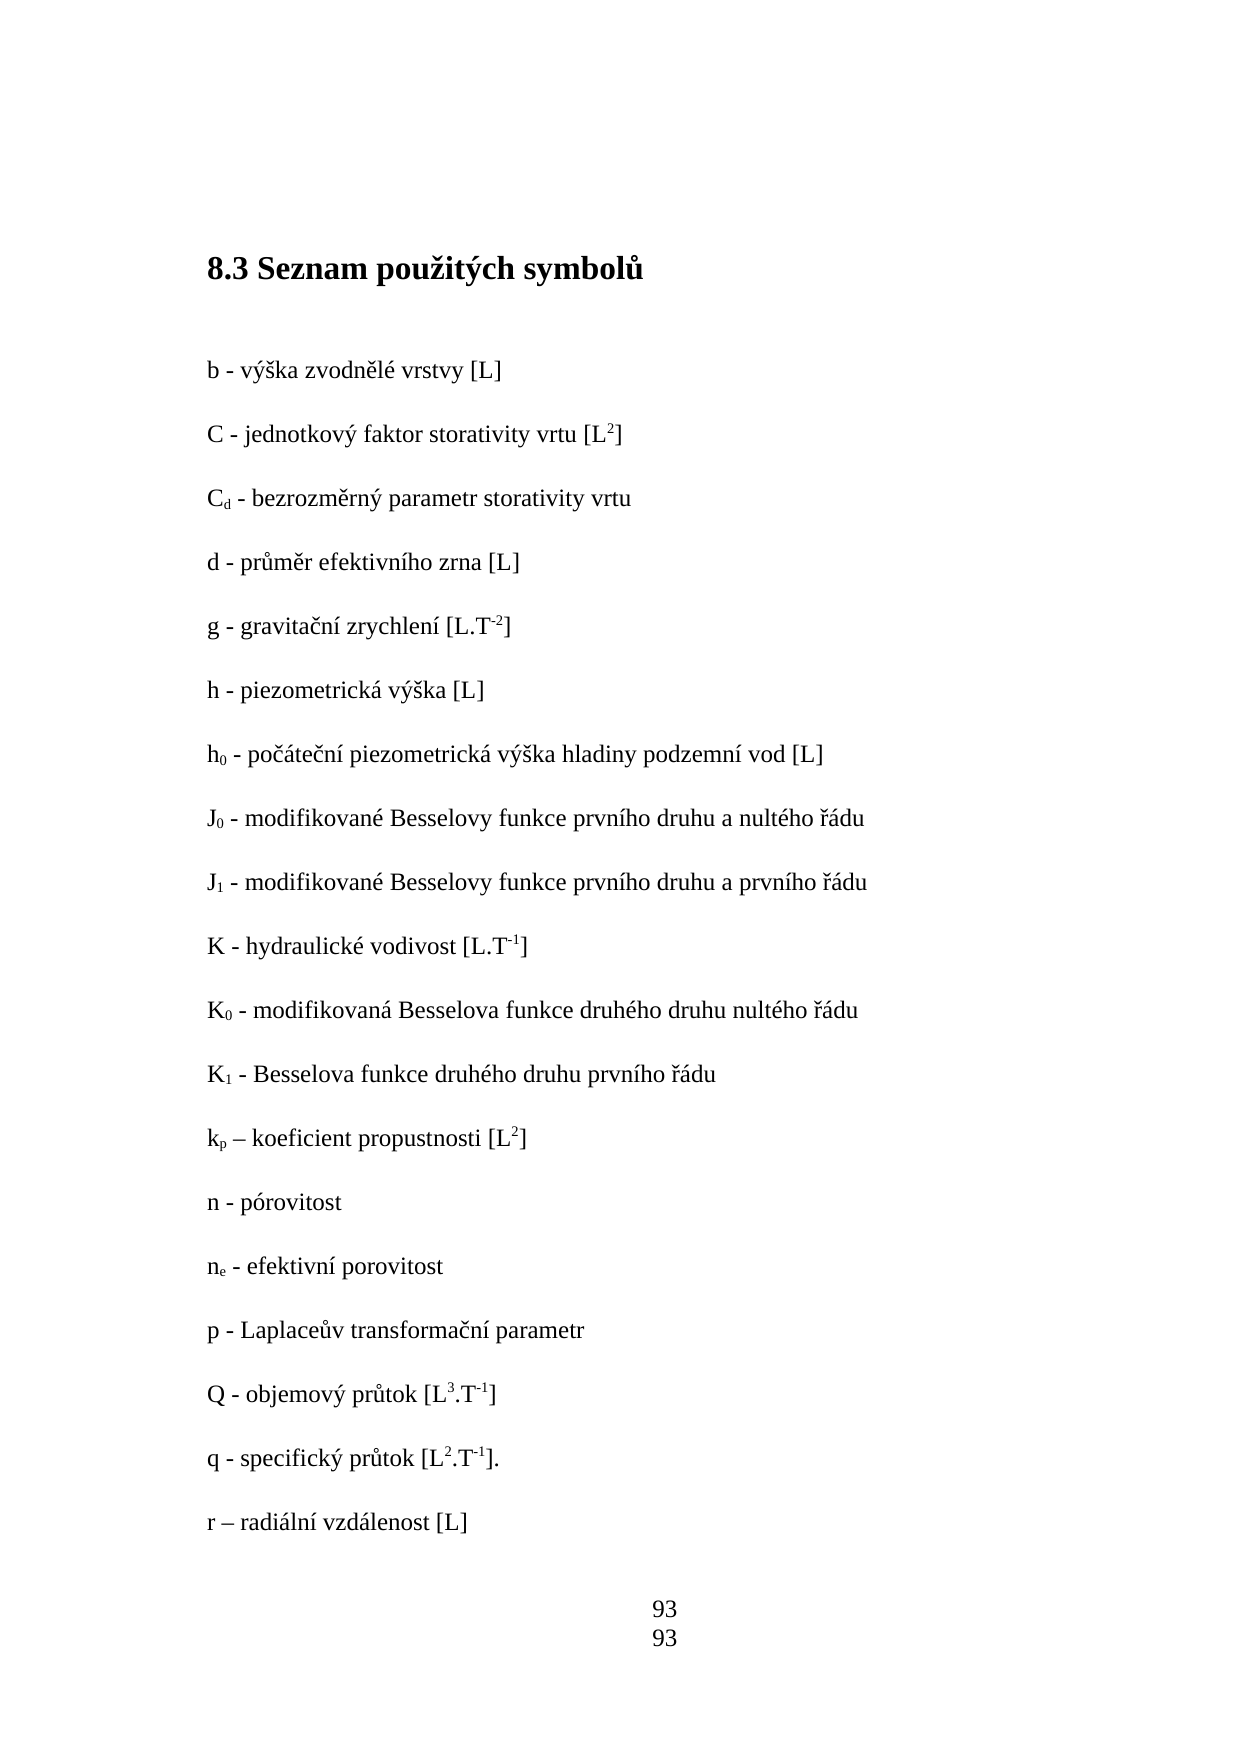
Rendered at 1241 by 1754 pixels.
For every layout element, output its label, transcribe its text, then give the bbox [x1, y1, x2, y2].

text n - pórovitost [207, 1187, 1122, 1216]
text p - Laplaceův transformační parametr [207, 1315, 1122, 1344]
text g - gravitační zrychlení [L.T-2] [207, 611, 1122, 640]
text K1 - Besselova funkce druhého druhu prvního řádu [207, 1059, 1122, 1088]
text J1 - modifikované Besselovy funkce prvního druhu a prvního řádu [207, 867, 1122, 896]
text q - specifický průtok [L2.T-1]. [207, 1443, 1122, 1472]
text d - průměr efektivního zrna [L] [207, 547, 1122, 576]
text J0 - modifikované Besselovy funkce prvního druhu a nultého řádu [207, 803, 1122, 832]
text Cd - bezrozměrný parametr storativity vrtu [207, 483, 1122, 512]
text h0 - počáteční piezometrická výška hladiny podzemní vod [L] [207, 739, 1122, 768]
text b - výška zvodnělé vrstvy [L] [207, 356, 1122, 384]
text K0 - modifikovaná Besselova funkce druhého druhu nultého řádu [207, 995, 1122, 1024]
text Q - objemový průtok [L3.T-1] [207, 1379, 1122, 1408]
text ne - efektivní porovitost [207, 1251, 1122, 1280]
text r – radiální vzdálenost [L] [207, 1507, 1122, 1536]
text C - jednotkový faktor storativity vrtu [L2] [207, 419, 1122, 448]
text K - hydraulické vodivost [L.T-1] [207, 931, 1122, 960]
text kp – koeficient propustnosti [L2] [207, 1123, 1122, 1152]
text h - piezometrická výška [L] [207, 675, 1122, 704]
subtitle 8.3 Seznam použitých symbolů [207, 248, 1122, 286]
